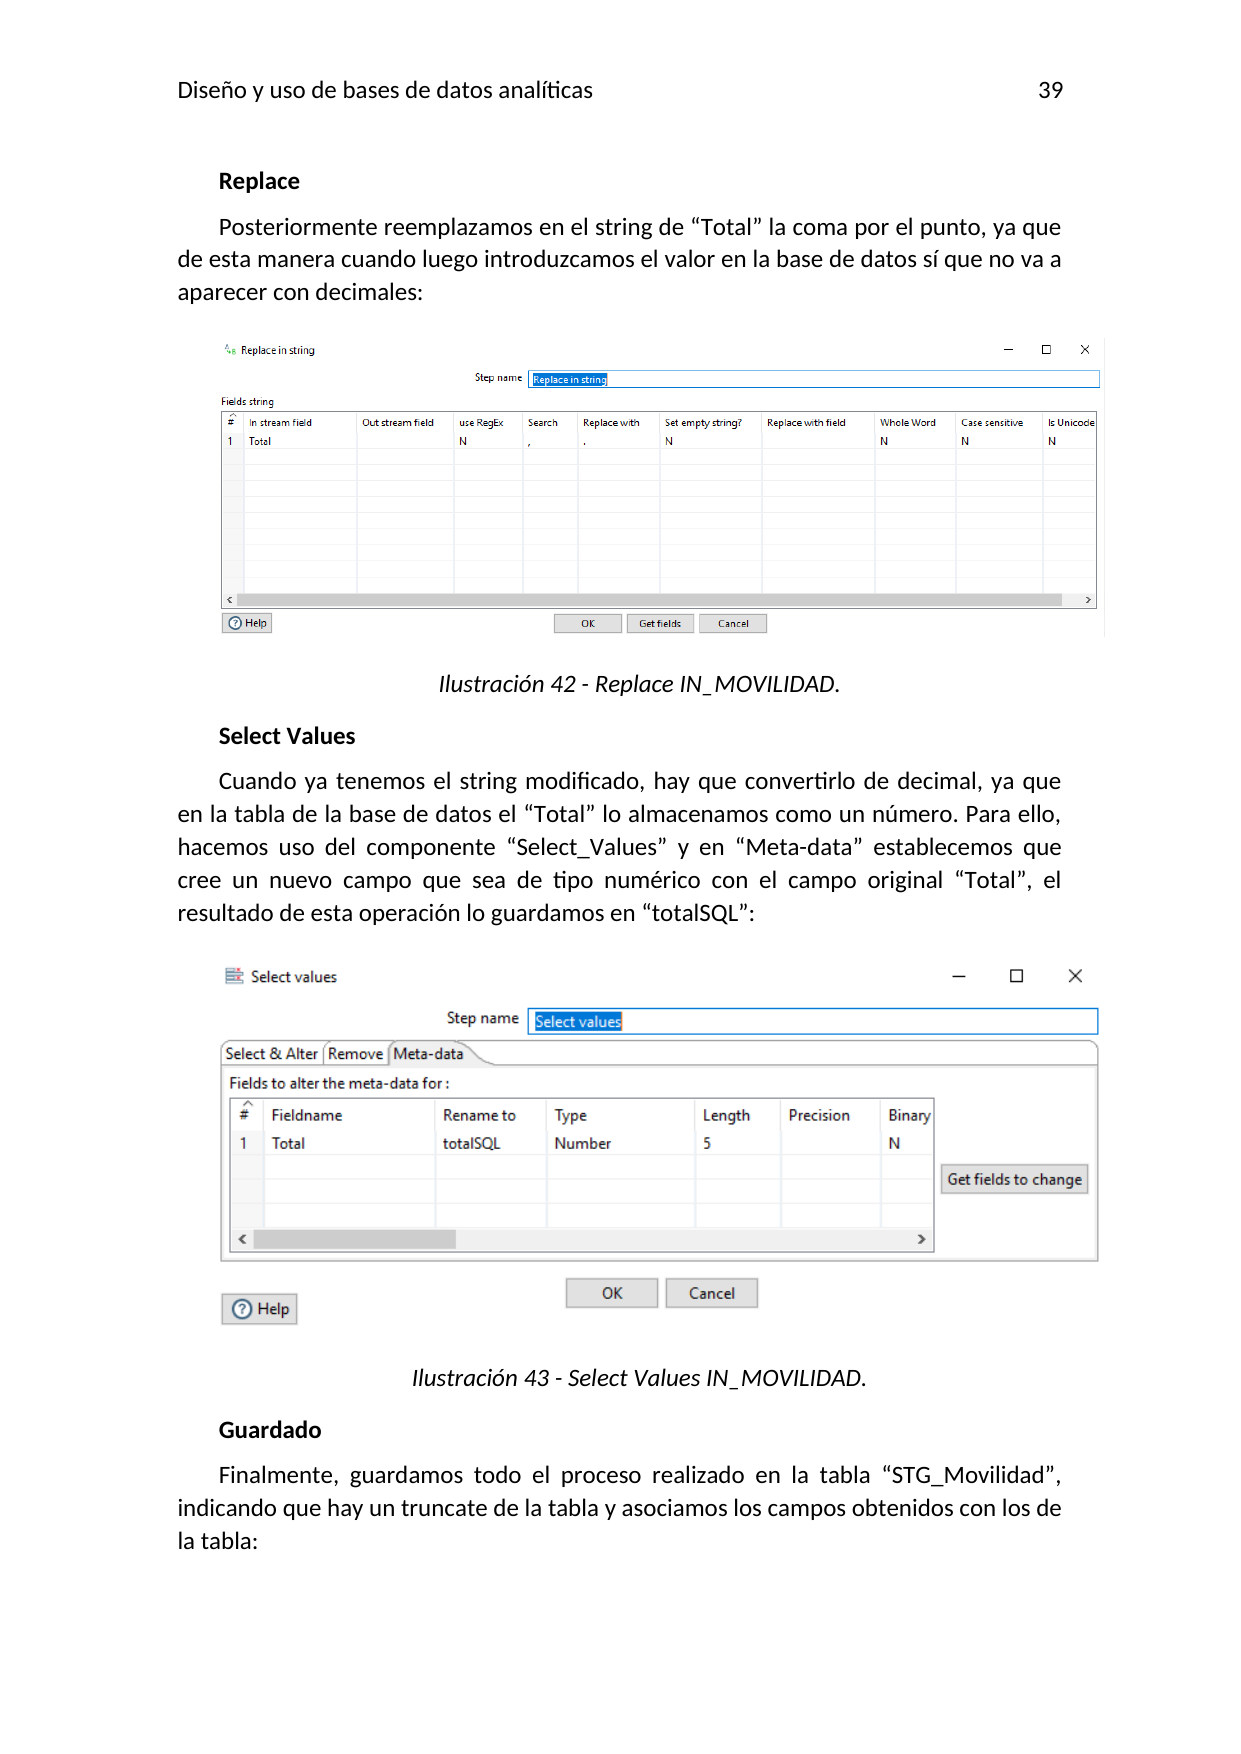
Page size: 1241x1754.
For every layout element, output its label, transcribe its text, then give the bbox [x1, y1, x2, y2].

text Posteriormente reemplazamos en el string de “Total” la coma por el punto, ya que de esta manera cuando luego introduzcamos el valor en la base de datos sí que no va a aparecer con decimales: [177, 211, 1063, 307]
text Ilustración 43 - Select Values IN_MOVILIDAD. [177, 1363, 1063, 1393]
subtitle Replace [177, 165, 1063, 196]
subtitle Select Values [177, 720, 1063, 750]
text Finalmente, guardamos todo el proceso realizado en la tabla “STG_Movilidad”, indicando que hay un truncate de la tabla y asociamos los campos obtenidos con los de la tabla: [177, 1459, 1063, 1556]
picture [218, 338, 1105, 637]
picture [218, 959, 1105, 1331]
text Ilustración 42 - Replace IN_MOVILIDAD. [177, 668, 1063, 699]
subtitle Guardado [177, 1414, 1063, 1444]
text Cuando ya tenemos el string modificado, hay que convertirlo de decimal, ya que en la tabla de la base de datos el “Total” lo almacenamos como un número. Para ello, hacemos uso del componente “Select_Values” y en “Meta-data” establecemos que cree un nuevo campo que sea de tipo numérico con el campo original “Total”, el resultado de esta operación lo guardamos en “totalSQL”: [177, 765, 1063, 927]
